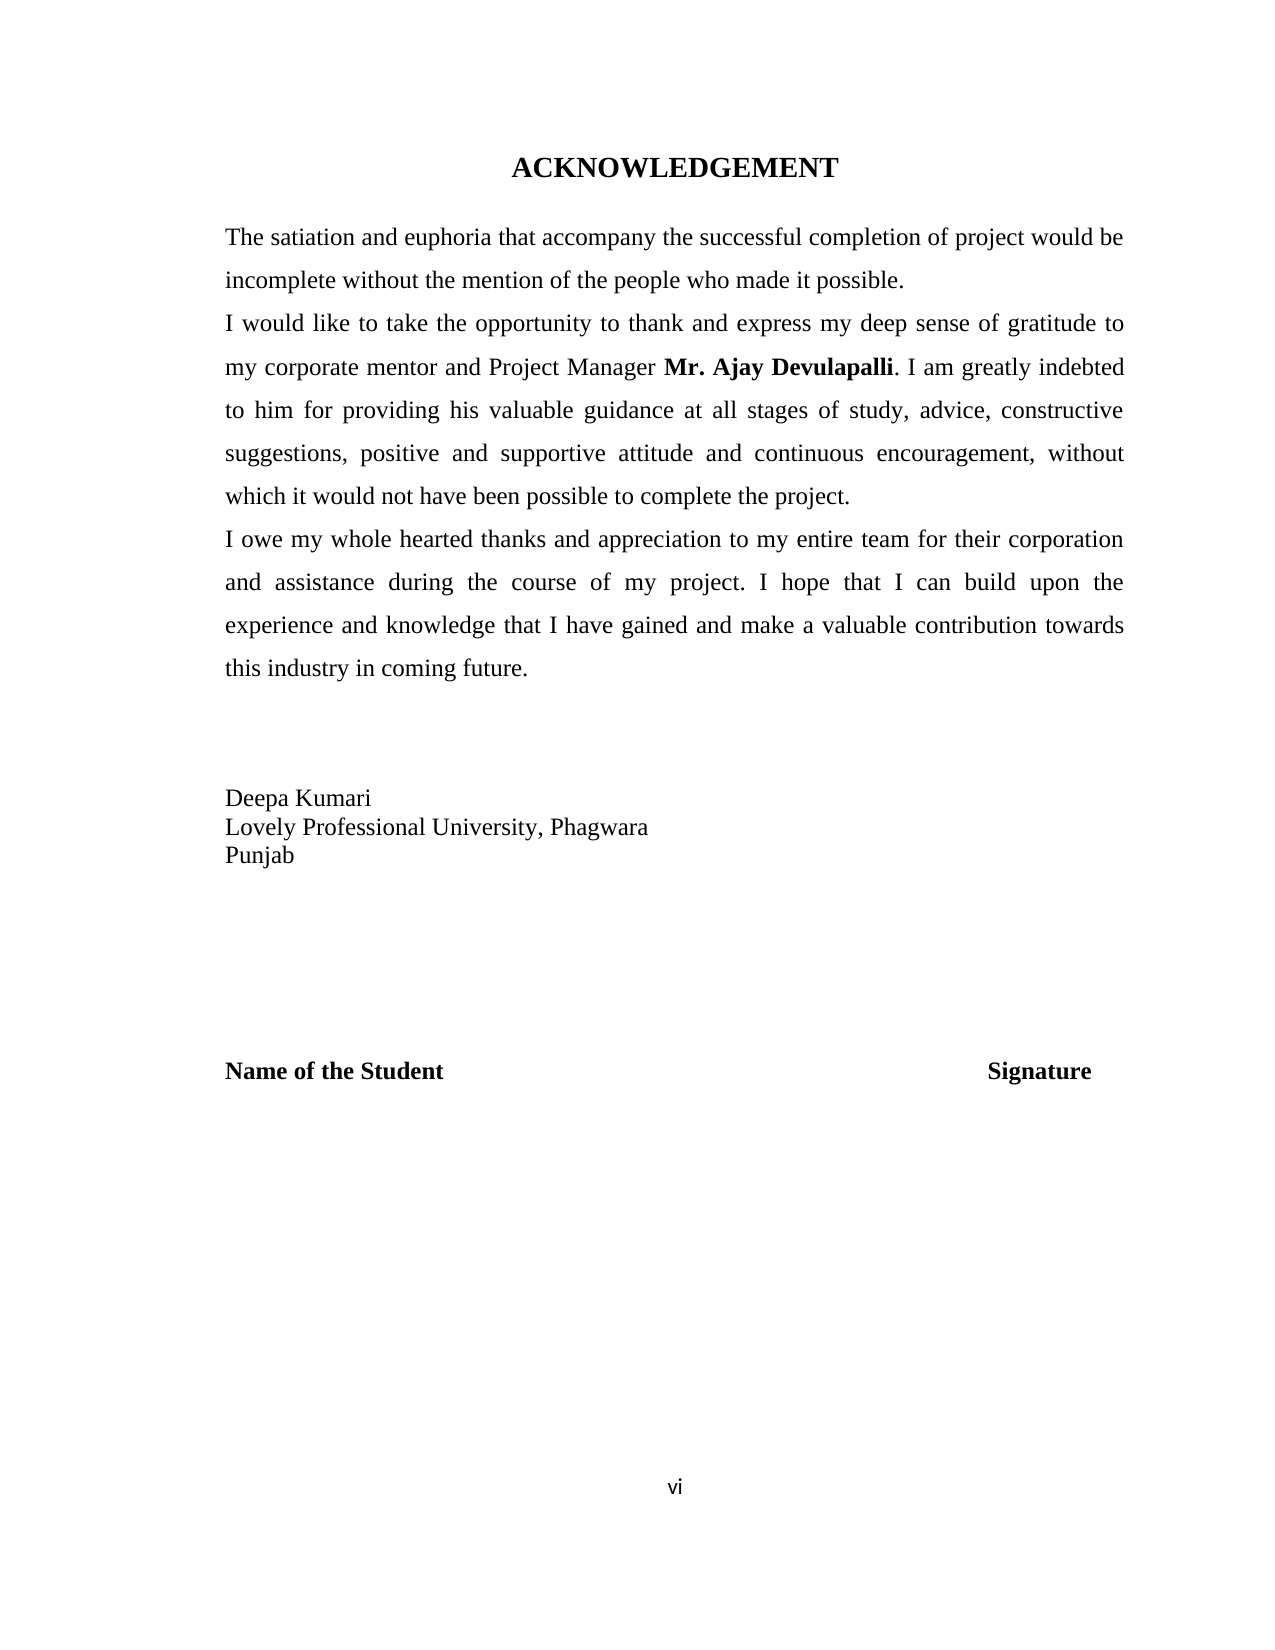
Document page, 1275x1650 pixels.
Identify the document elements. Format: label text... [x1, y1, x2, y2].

text The satiation and euphoria that accompany the successful completion of project would be incomplete without the mention of the people who made it possible. [225, 222, 1125, 294]
text I would like to take the opportunity to thank and express my deep sense of gratitude to my corporate mentor and Project Manager Mr. Ajay Devulapalli. I am greatly indebted to him for providing his valuable guidance at all stages of study, advice, constructive suggestions, positive and supportive attitude and continuous encouragement, without which it would not have been possible to complete the project. [225, 308, 1125, 510]
text Deepa Kumari Lovely Professional University, Phagwara [225, 783, 1125, 840]
text I owe my whole hearted thanks and appreciation to my entire team for their corporation and assistance during the course of my project. I hope that I can build upon the experience and knowledge that I have gained and make a valuable contribution towards this industry in coming future. [225, 524, 1125, 682]
text ACKNOWLEDGEMENT [225, 150, 1125, 183]
text Name of the Student Signature [225, 1056, 1125, 1085]
text Punjab [225, 840, 1125, 869]
